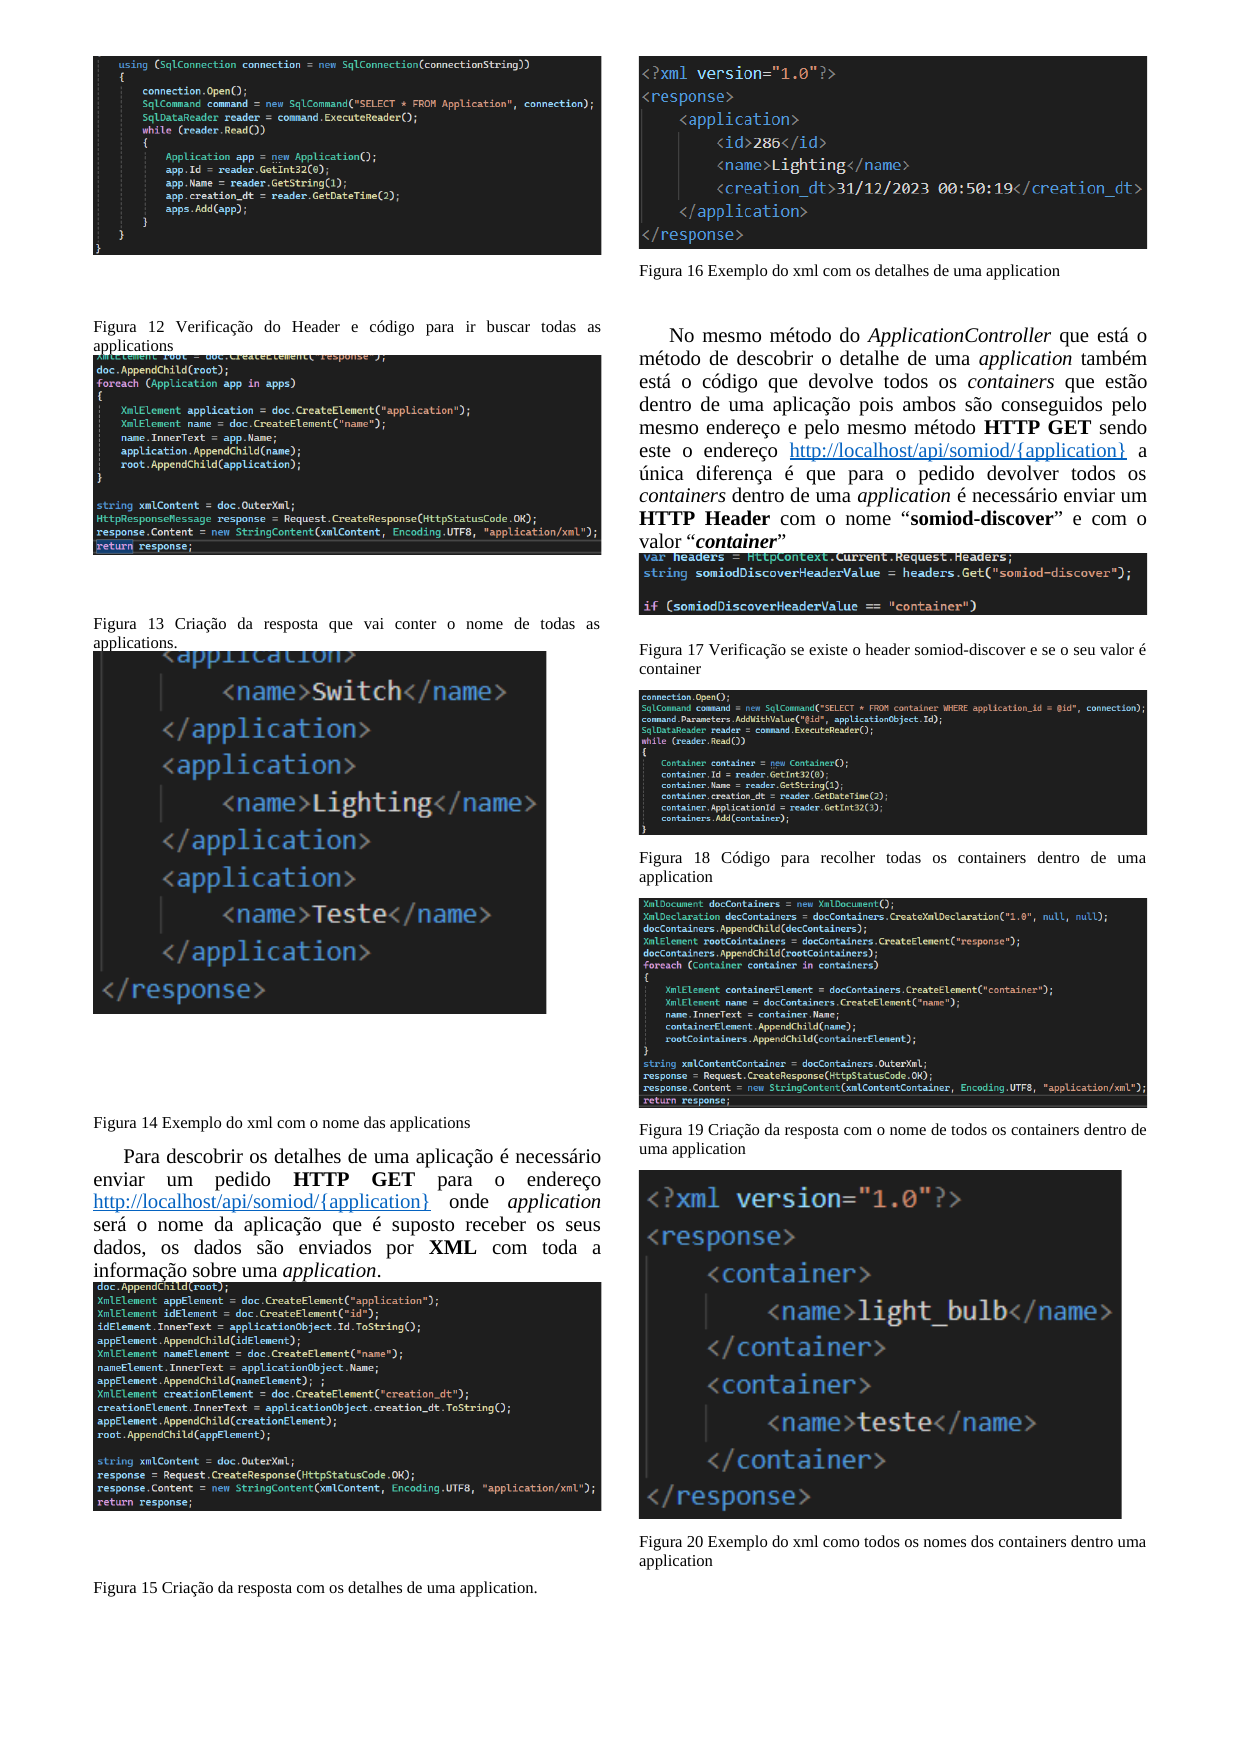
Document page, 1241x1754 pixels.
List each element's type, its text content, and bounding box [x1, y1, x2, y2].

picture [93, 355, 602, 555]
text Figura 19 Criação da resposta com o nome de todos os containers dentro de uma application [639, 1120, 1147, 1158]
picture [93, 651, 547, 1014]
text Para descobrir os detalhes de uma aplicação é necessário enviar um pedido HTTP GET para o endereço http://localhost/api/somiod/{application} onde application será o nome da aplicação que é suposto receber os seus dados, os dados são enviados por XML com toda a informação sobre uma application. [93, 1145, 601, 1282]
text Figura 17 Verificação se existe o header somiod-discover e se o seu valor é container [639, 640, 1147, 678]
picture [638, 690, 1148, 835]
picture [638, 553, 1148, 615]
text Figura 15 Criação da resposta com os detalhes de uma application. [93, 1577, 601, 1597]
text Figura 16 Exemplo do xml com os detalhes de uma application [639, 261, 1147, 280]
picture [638, 56, 1148, 249]
text Figura 12 Verificação do Header e código para ir buscar todas as applications [93, 317, 601, 355]
picture [93, 1282, 602, 1511]
text Figura 20 Exemplo do xml como todos os nomes dos containers dentro uma application [639, 1531, 1147, 1570]
text Figura 13 Criação da resposta que vai conter o nome de todas as applications. [93, 613, 601, 652]
text Figura 14 Exemplo do xml com o nome das applications [93, 1113, 601, 1132]
picture [638, 898, 1148, 1108]
picture [638, 1170, 1122, 1519]
text Figura 18 Código para recolher todas os containers dentro de uma application [639, 847, 1147, 886]
text No mesmo método do ApplicationController que está o método de descobrir o detalhe de uma application também está o código que devolve todos os containers que estão dentro de uma aplicação pois ambos são conseguidos pelo mesmo endereço e pelo mesmo método HTTP GET sendo este o endereço http://localhost/api/somiod/{application} a única diferença é que para o pedido devolver todos os containers dentro de uma application é necessário enviar um HTTP Header com o nome “somiod-discover” e com o valor “container” [639, 324, 1147, 553]
picture [93, 56, 602, 255]
